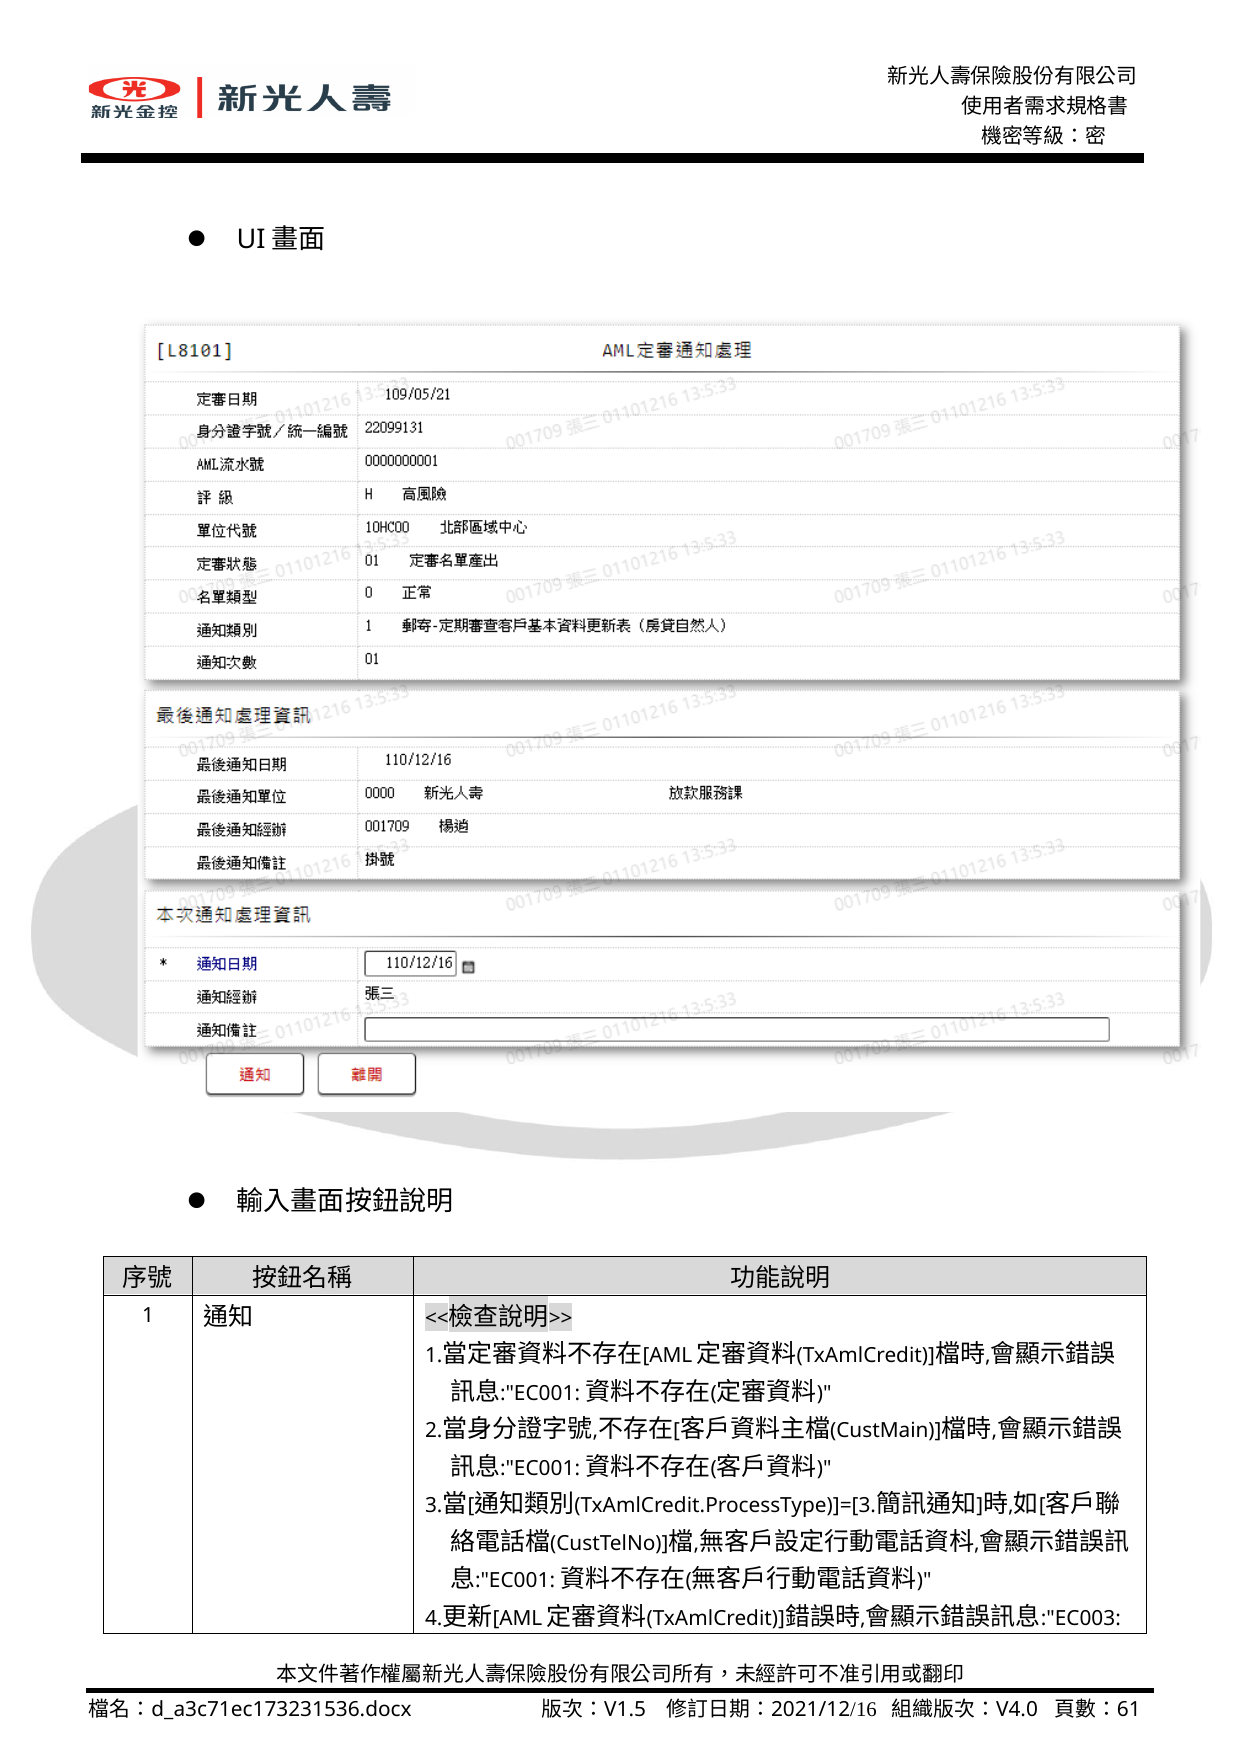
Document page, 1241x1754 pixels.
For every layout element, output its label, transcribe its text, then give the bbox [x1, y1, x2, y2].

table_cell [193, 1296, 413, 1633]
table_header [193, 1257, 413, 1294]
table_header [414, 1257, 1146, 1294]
picture [25, 316, 1215, 1166]
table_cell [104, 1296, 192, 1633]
list 輸入畫面按鈕說明 [186, 1179, 1152, 1218]
list UI畫面 [186, 217, 1152, 257]
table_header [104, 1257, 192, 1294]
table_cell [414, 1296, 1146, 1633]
picture [88, 61, 414, 118]
